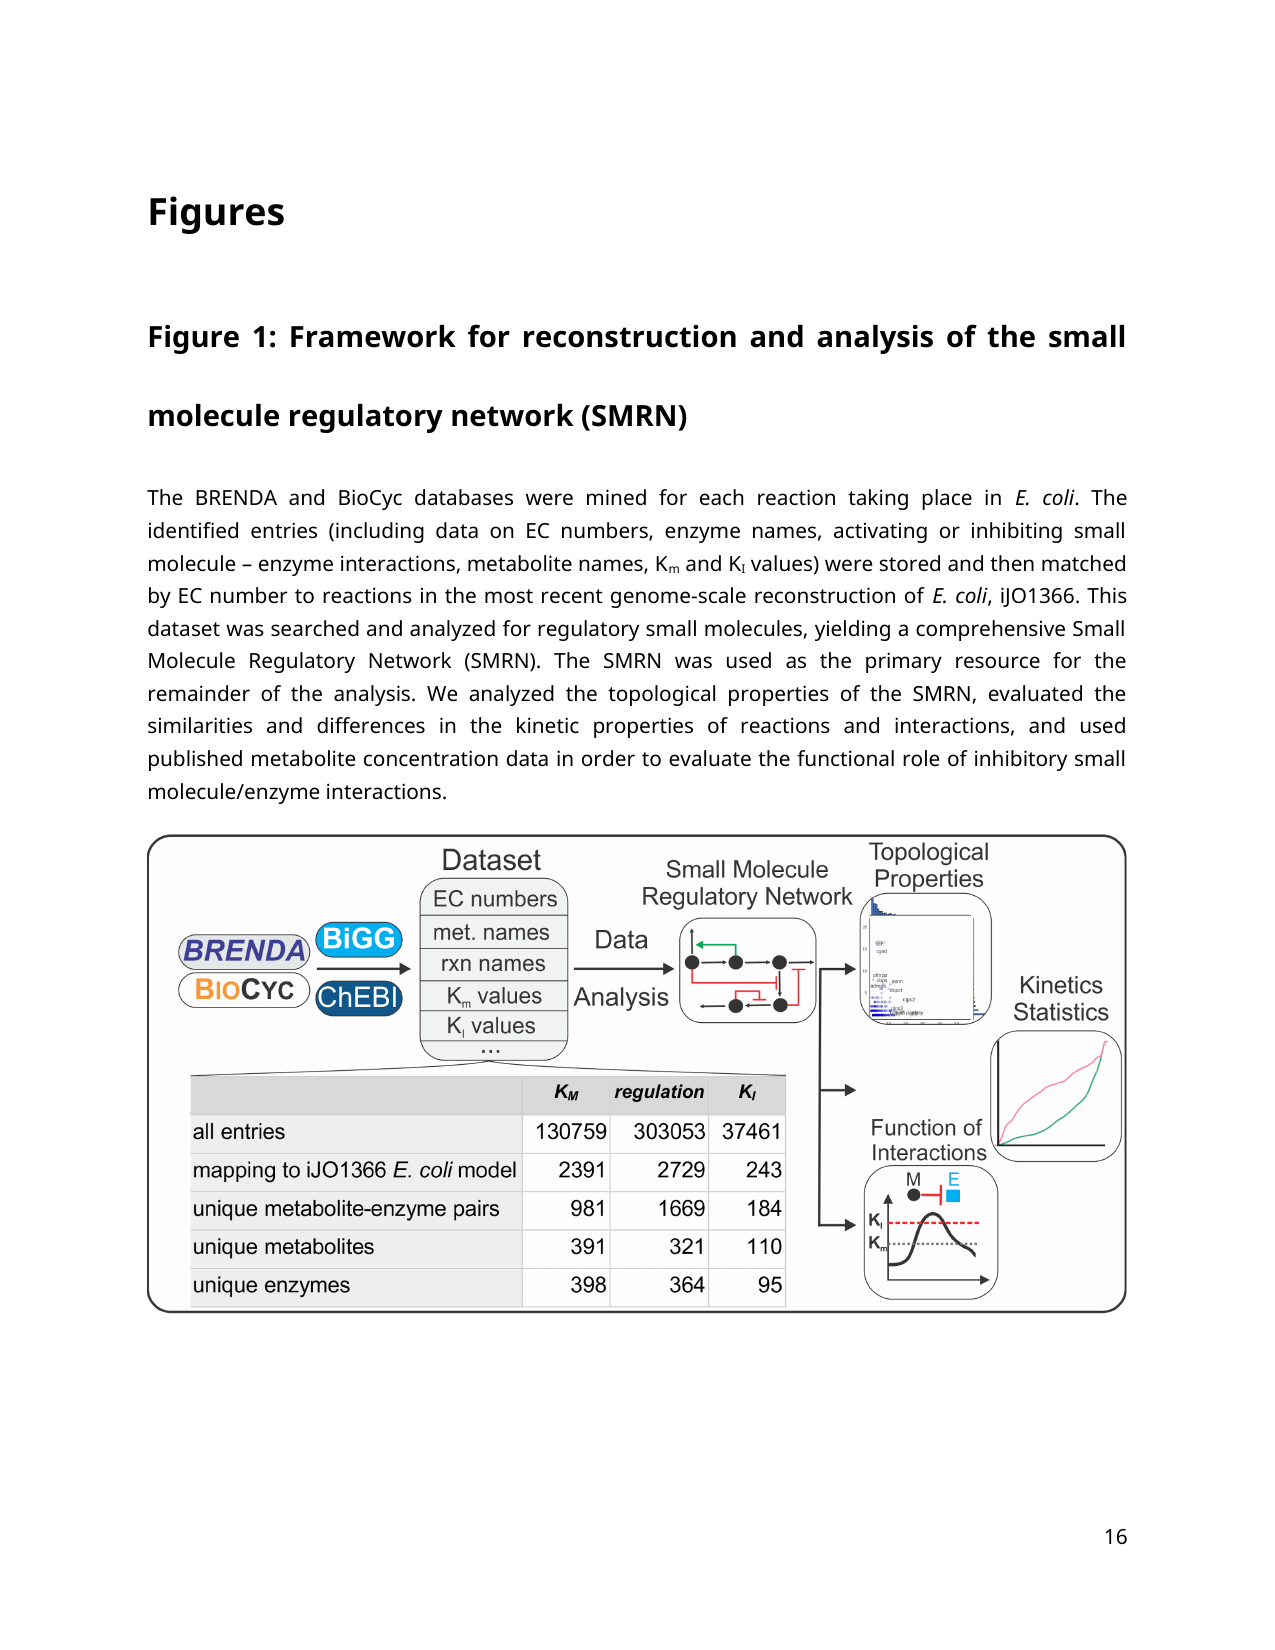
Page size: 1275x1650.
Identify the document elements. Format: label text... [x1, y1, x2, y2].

text The BRENDA and BioCyc databases were mined for each reaction taking place in E. coli. The identified entries (including data on EC numbers, enzyme names, activating or inhibiting small molecule – enzyme interactions, metabolite names, Km and KI values) were stored and then matched by EC number to reactions in the most recent genome-scale reconstruction of E. coli, iJO1366. This dataset was searched and analyzed for regulatory small molecules, yielding a comprehensive Small Molecule Regulatory Network (SMRN). The SMRN was used as the primary resource for the remainder of the analysis. We analyzed the topological properties of the SMRN, evaluated the similarities and differences in the kinetic properties of reactions and interactions, and used published metabolite concentration data in order to evaluate the functional role of inhibitory small molecule/enzyme interactions. [147, 483, 1127, 805]
subtitle Figures [147, 185, 1127, 236]
picture [147, 834, 1127, 1343]
subtitle Figure 1: Framework for reconstruction and analysis of the small molecule regulatory network (SMRN) [147, 316, 1127, 435]
